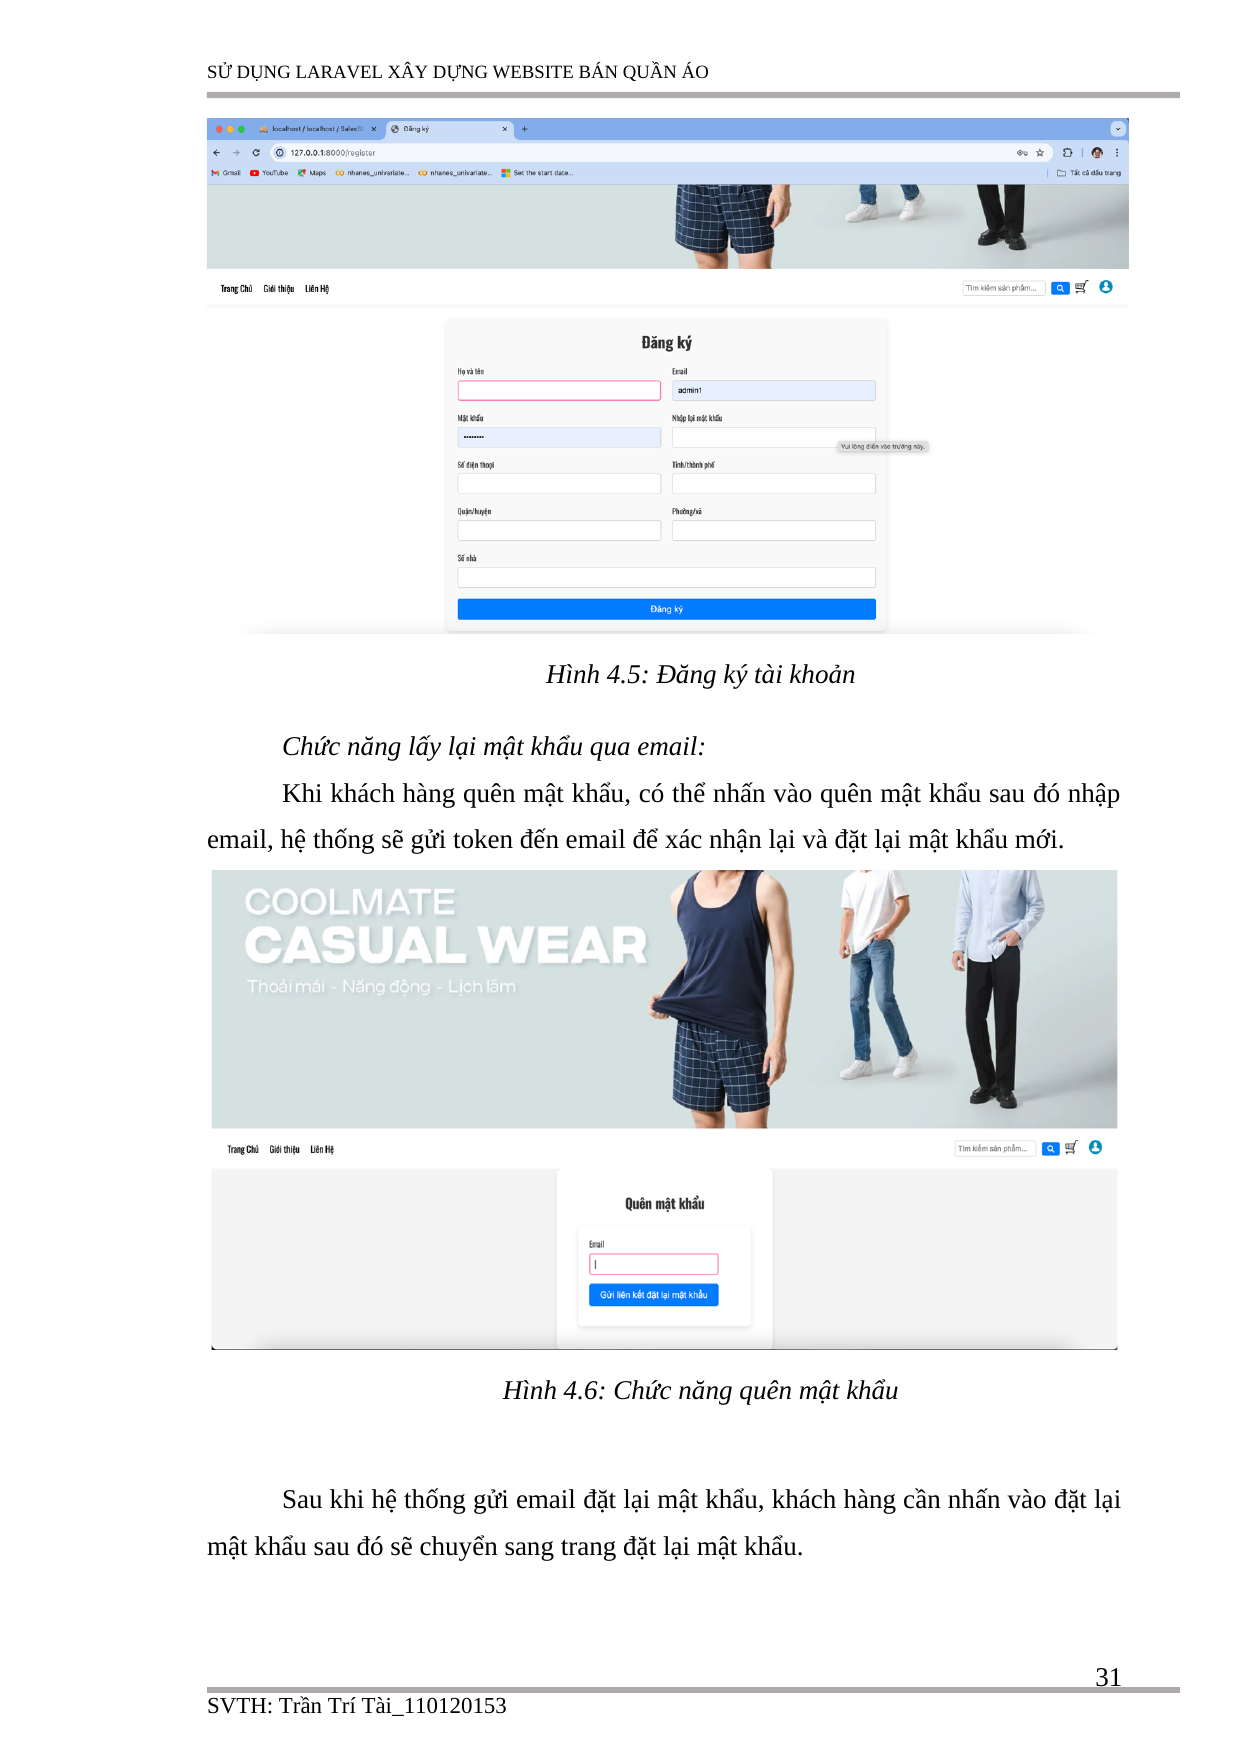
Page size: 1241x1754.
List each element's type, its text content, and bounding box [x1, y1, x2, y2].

text Sau khi hệ thống gửi email đặt lại mật khẩu, khách hàng cần nhấn vào đặt lại mật khẩu sau đó sẽ chuyển sang trang đặt lại mật khẩu. [207, 1483, 1122, 1561]
text Chức năng lấy lại mật khẩu qua email: [207, 730, 1122, 761]
text Hình 4.6: Chức năng quên mật khẩu [207, 1374, 1122, 1405]
text Khi khách hàng quên mật khẩu, có thể nhấn vào quên mật khẩu sau đó nhập email, hệ thống sẽ gửi token đến email để xác nhận lại và đặt lại mật khẩu mới. [207, 777, 1122, 855]
text Hình 4.5: Đăng ký tài khoản [207, 659, 1122, 690]
picture [211, 870, 1118, 1350]
picture [206, 118, 1129, 634]
